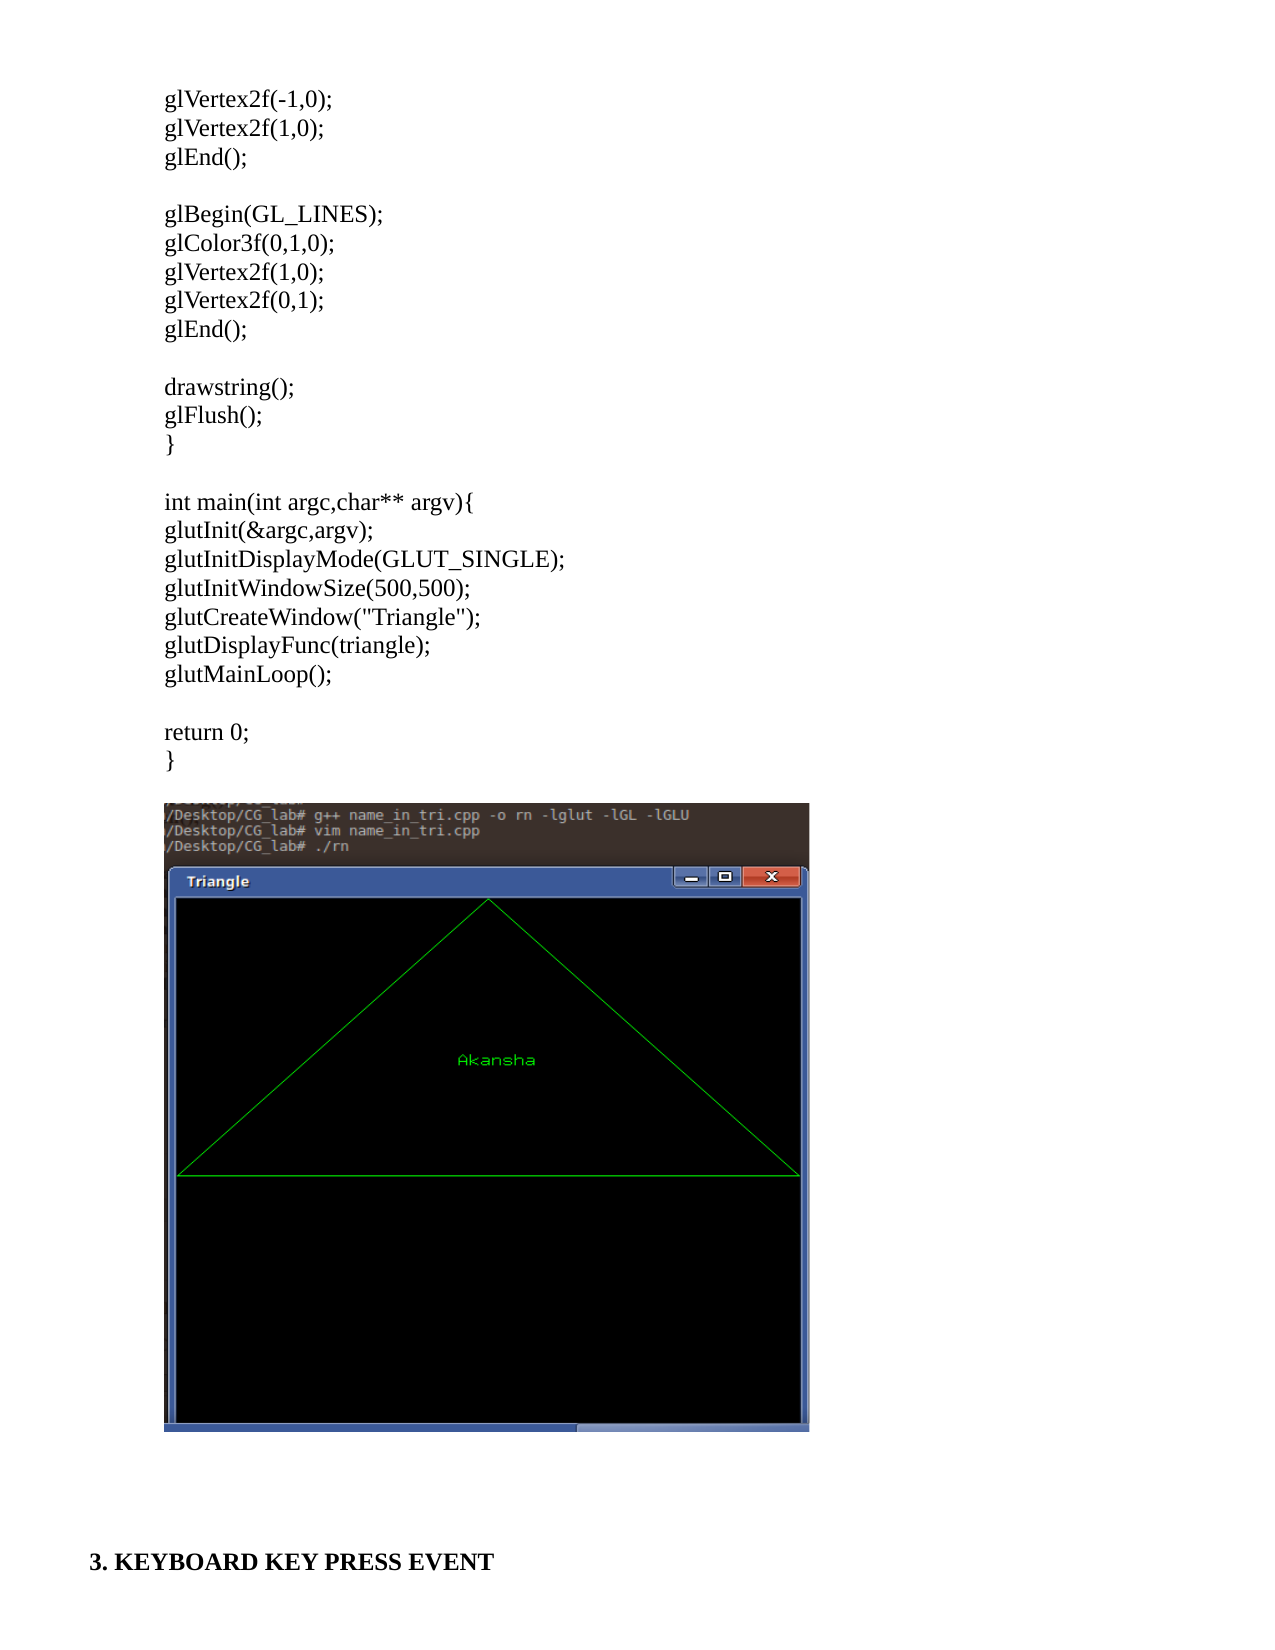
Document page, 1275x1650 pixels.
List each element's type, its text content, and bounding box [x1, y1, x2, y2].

text glVertex2f(-1,0); [164, 84, 1125, 113]
text glEnd(); [164, 142, 1125, 171]
text glutCreateWindow("Triangle"); [164, 602, 1125, 631]
text 3. KEYBOARD KEY PRESS EVENT [89, 1547, 1125, 1575]
text glutInit(&argc,argv); [164, 516, 1125, 544]
text glutInitDisplayMode(GLUT_SINGLE); [164, 544, 1125, 573]
text glVertex2f(0,1); [164, 286, 1125, 314]
text glutMainLoop(); [164, 659, 1125, 688]
text glEnd(); [164, 314, 1125, 343]
text int main(int argc,char** argv){ [164, 487, 1125, 516]
text glColor3f(0,1,0); [164, 228, 1125, 257]
text } [164, 429, 1125, 458]
text return 0; [164, 717, 1125, 746]
text glVertex2f(1,0); [164, 113, 1125, 142]
text } [164, 746, 1125, 774]
text glBegin(GL_LINES); [164, 199, 1125, 228]
text drawstring(); [164, 372, 1125, 401]
text glutDisplayFunc(triangle); [164, 631, 1125, 659]
text glutInitWindowSize(500,500); [164, 573, 1125, 602]
picture [164, 803, 810, 1432]
text glVertex2f(1,0); [164, 257, 1125, 286]
text glFlush(); [164, 401, 1125, 429]
